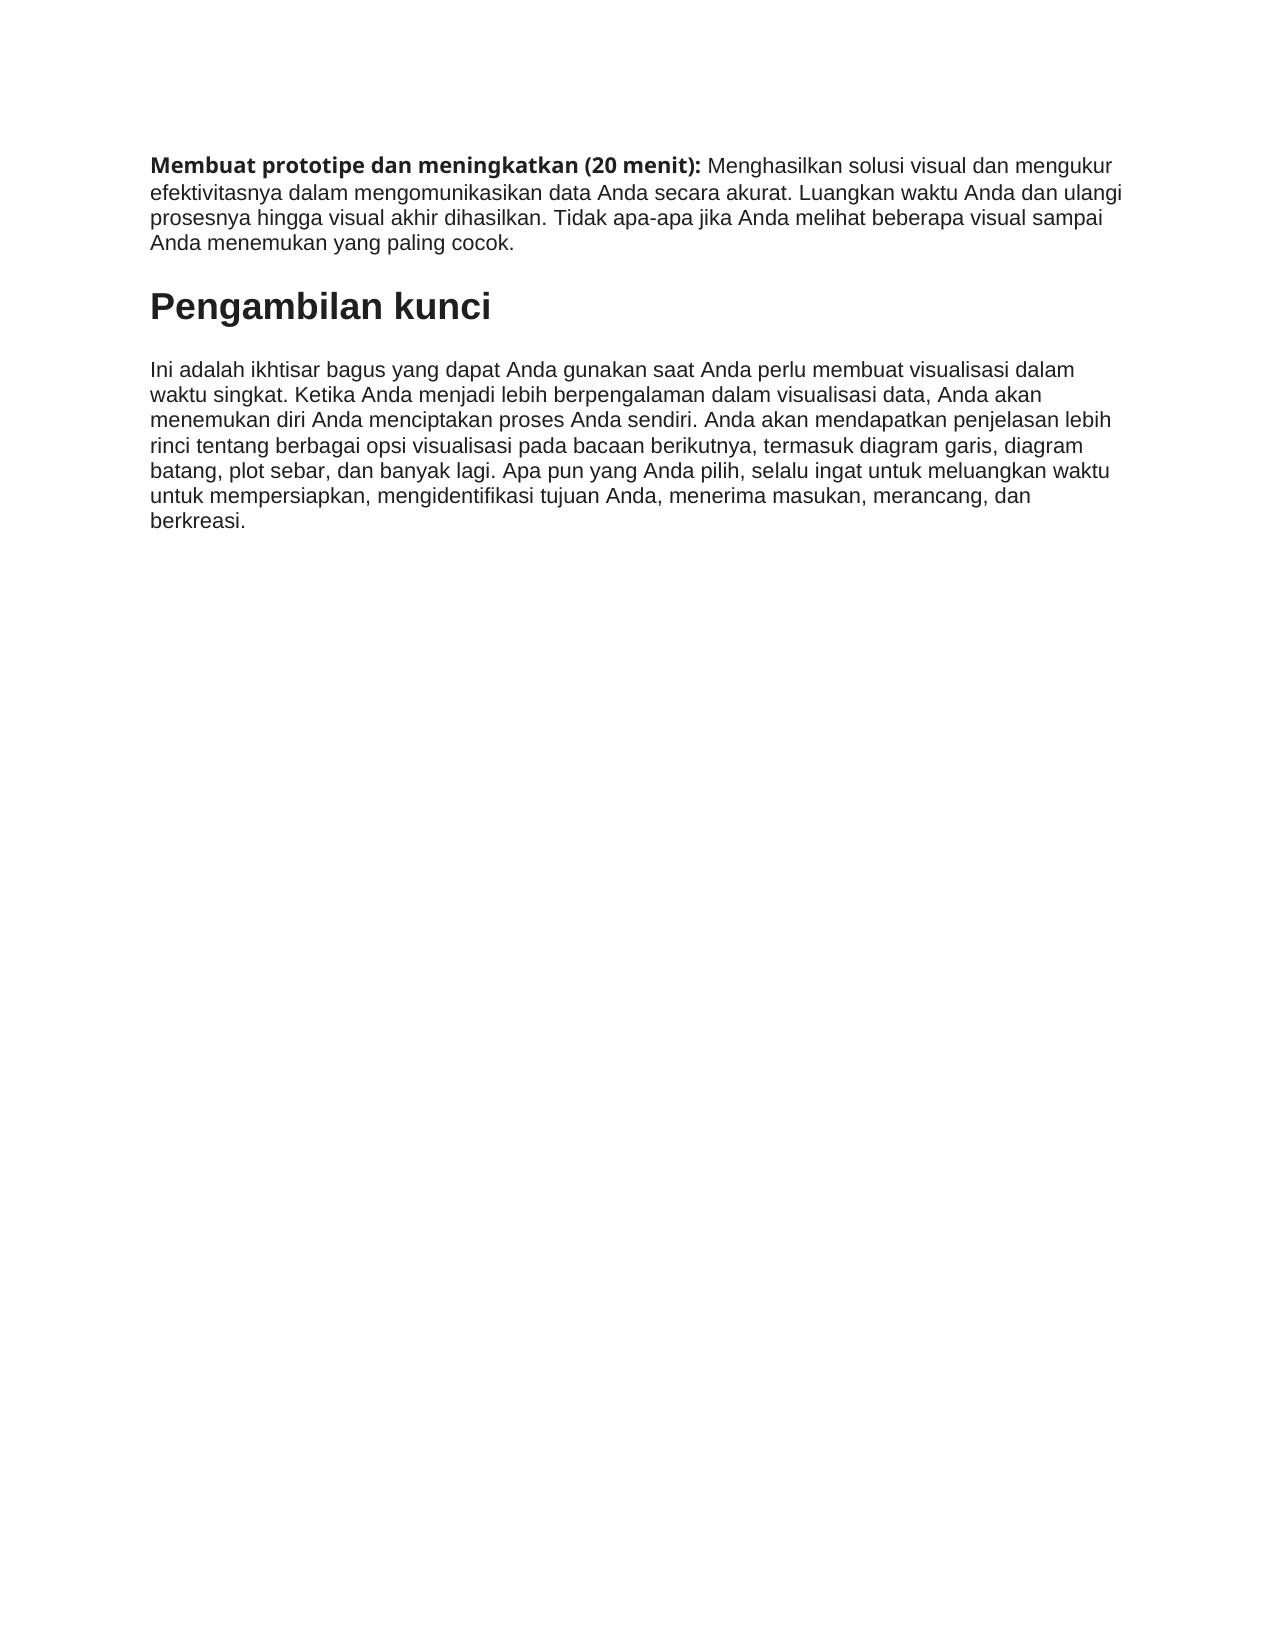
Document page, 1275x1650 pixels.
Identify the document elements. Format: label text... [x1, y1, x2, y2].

text Membuat prototipe dan meningkatkan (20 menit): Menghasilkan solusi visual dan mengukur efektivitasnya dalam mengomunikasikan data Anda secara akurat. Luangkan waktu Anda dan ulangi prosesnya hingga visual akhir dihasilkan. Tidak apa-apa jika Anda melihat beberapa visual sampai Anda menemukan yang paling cocok. [150, 150, 1125, 255]
text Pengambilan kunci [150, 284, 1125, 328]
text Ini adalah ikhtisar bagus yang dapat Anda gunakan saat Anda perlu membuat visualisasi dalam waktu singkat. Ketika Anda menjadi lebih berpengalaman dalam visualisasi data, Anda akan menemukan diri Anda menciptakan proses Anda sendiri. Anda akan mendapatkan penjelasan lebih rinci tentang berbagai opsi visualisasi pada bacaan berikutnya, termasuk diagram garis, diagram batang, plot sebar, dan banyak lagi. Apa pun yang Anda pilih, selalu ingat untuk meluangkan waktu untuk mempersiapkan, mengidentifikasi tujuan Anda, menerima masukan, merancang, dan berkreasi. [150, 357, 1125, 533]
